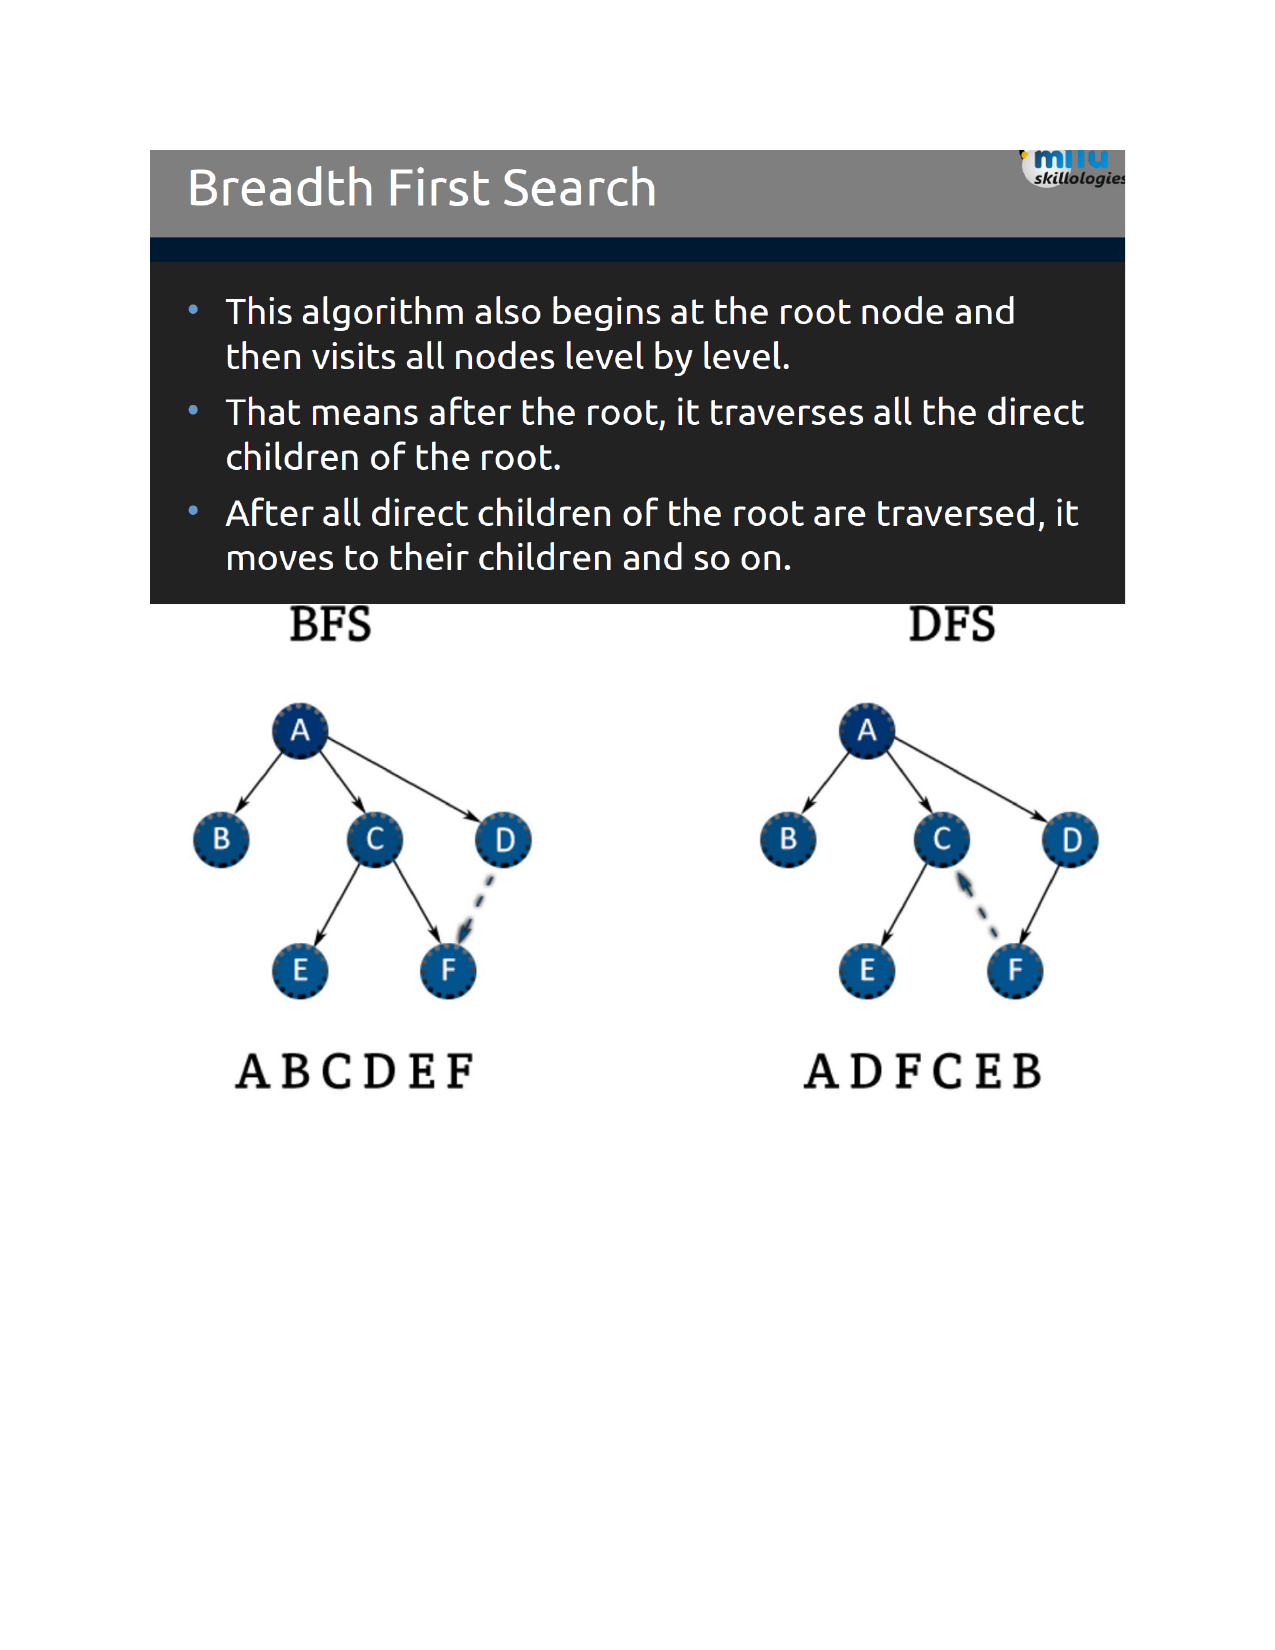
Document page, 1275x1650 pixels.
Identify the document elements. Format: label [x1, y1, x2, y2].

picture [150, 150, 1125, 604]
picture [150, 605, 1125, 1104]
